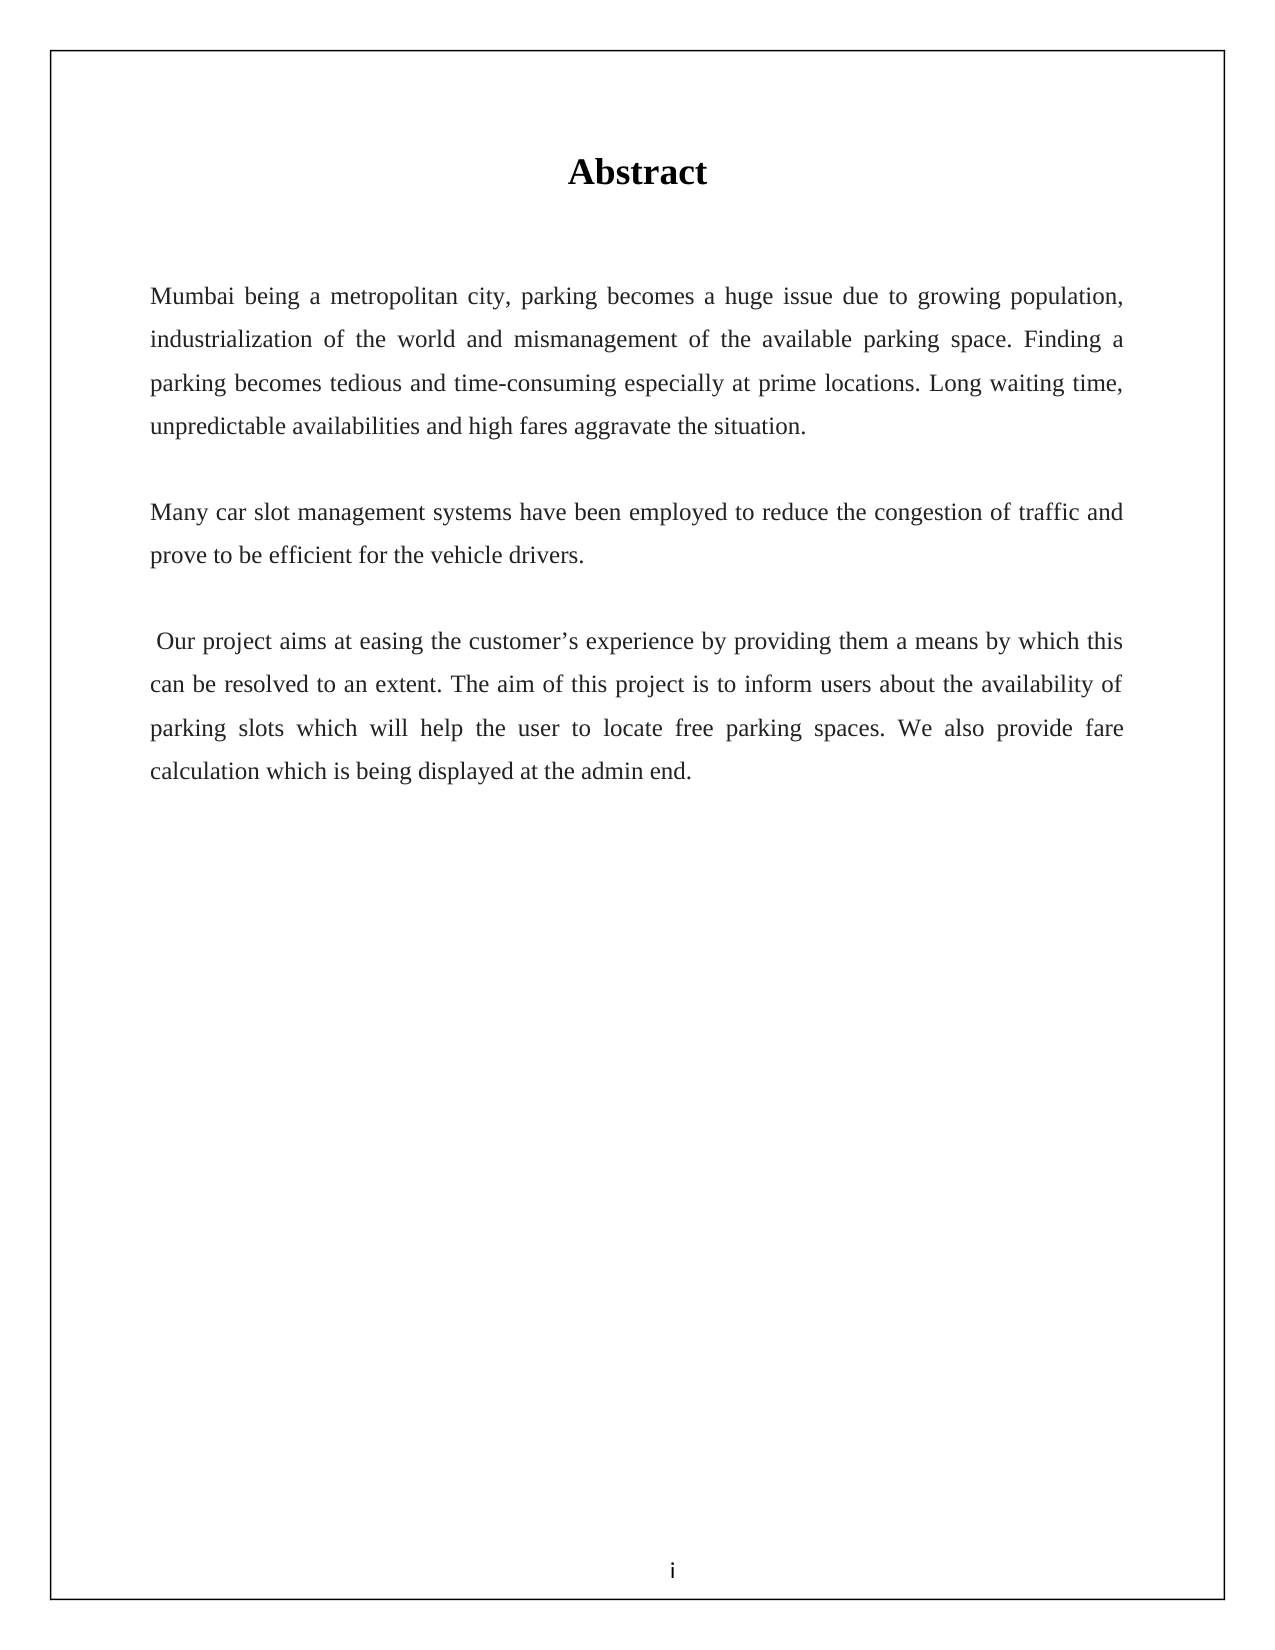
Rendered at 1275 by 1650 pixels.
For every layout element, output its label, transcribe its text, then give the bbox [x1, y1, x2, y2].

text Mumbai being a metropolitan city, parking becomes a huge issue due to growing population, industrialization of the world and mismanagement of the available parking space. Finding a parking becomes tedious and time-consuming especially at prime locations. Long waiting time, unpredictable availabilities and high fares aggravate the situation. [150, 281, 1125, 439]
text Abstract [150, 150, 1125, 193]
text Many car slot management systems have been employed to reduce the congestion of traffic and prove to be efficient for the vehicle drivers. [150, 497, 1125, 569]
text Our project aims at easing the customer’s experience by providing them a means by which this can be resolved to an extent. The aim of this project is to inform users about the availability of parking slots which will help the user to locate free parking spaces. We also provide fare calculation which is being displayed at the admin end. [150, 626, 1125, 784]
